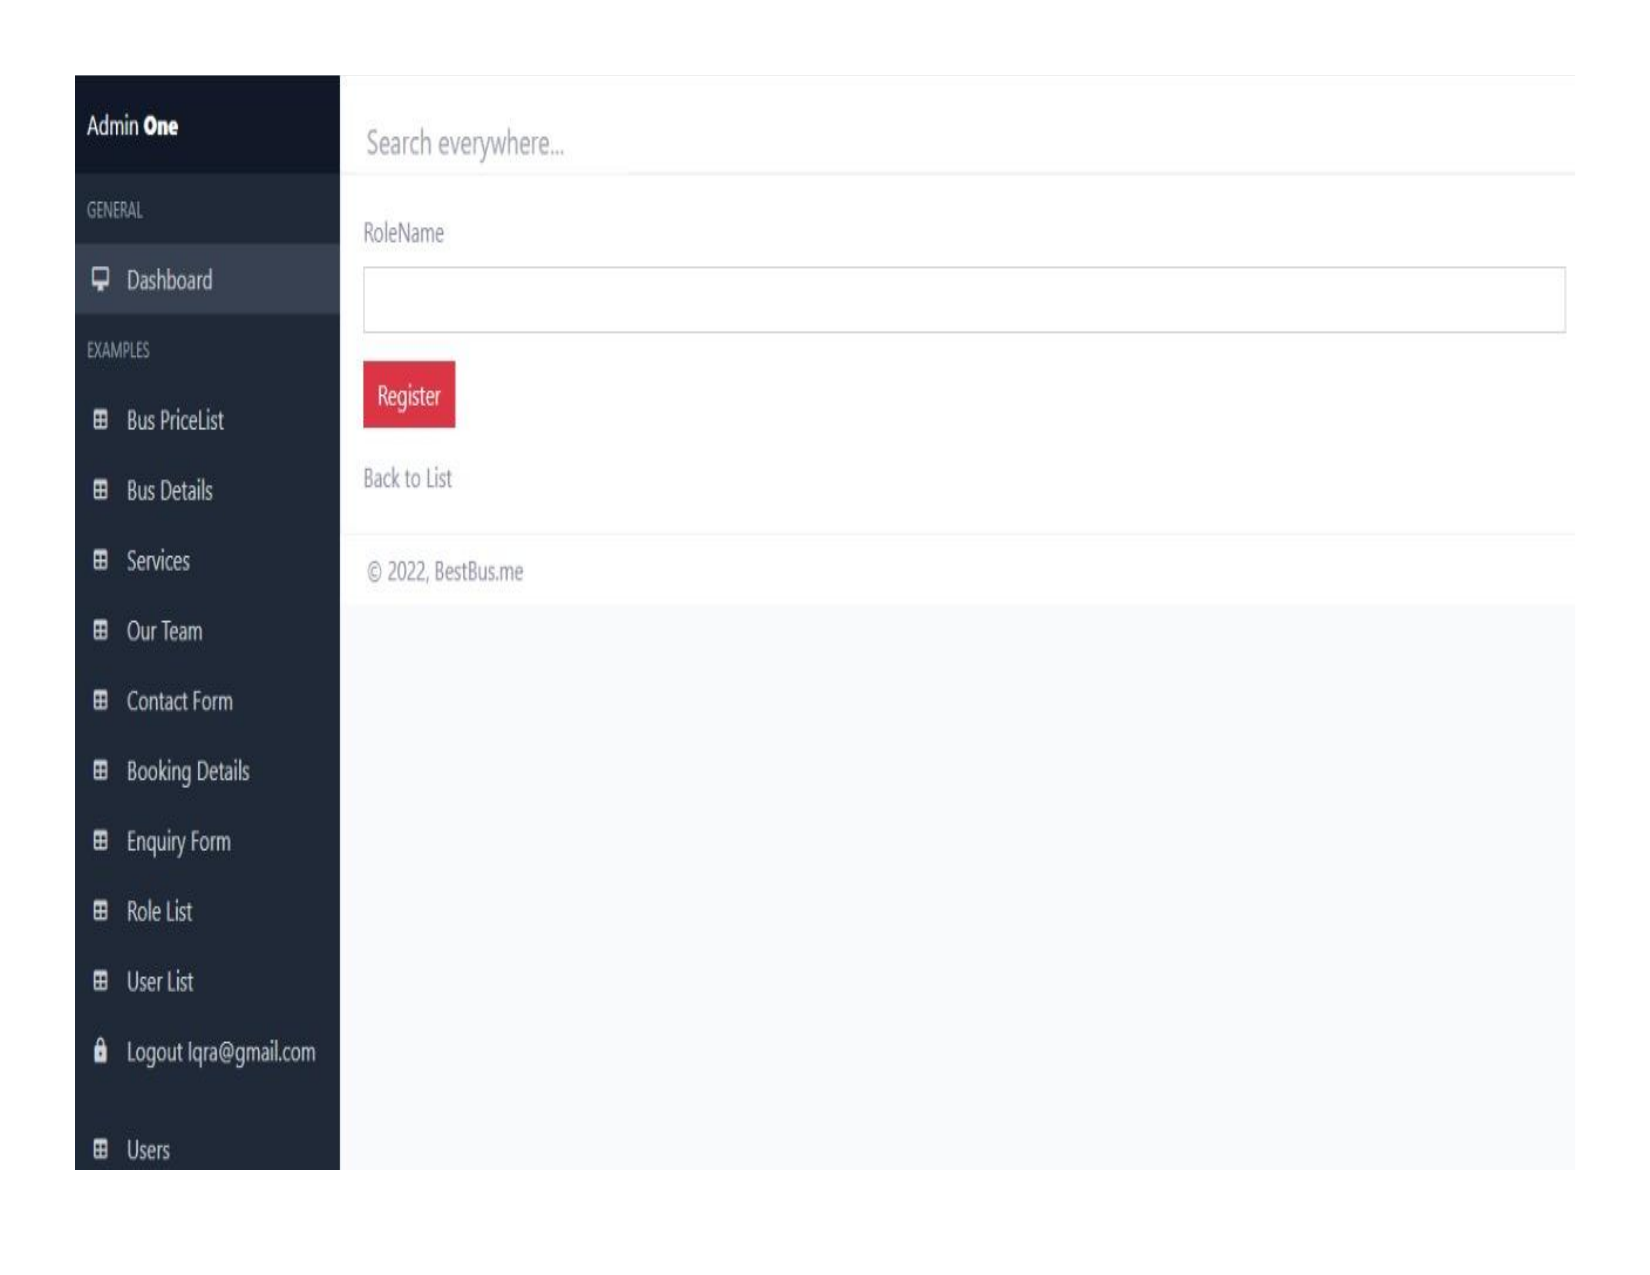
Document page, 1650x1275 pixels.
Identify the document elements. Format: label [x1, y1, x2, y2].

picture [75, 75, 1575, 1170]
